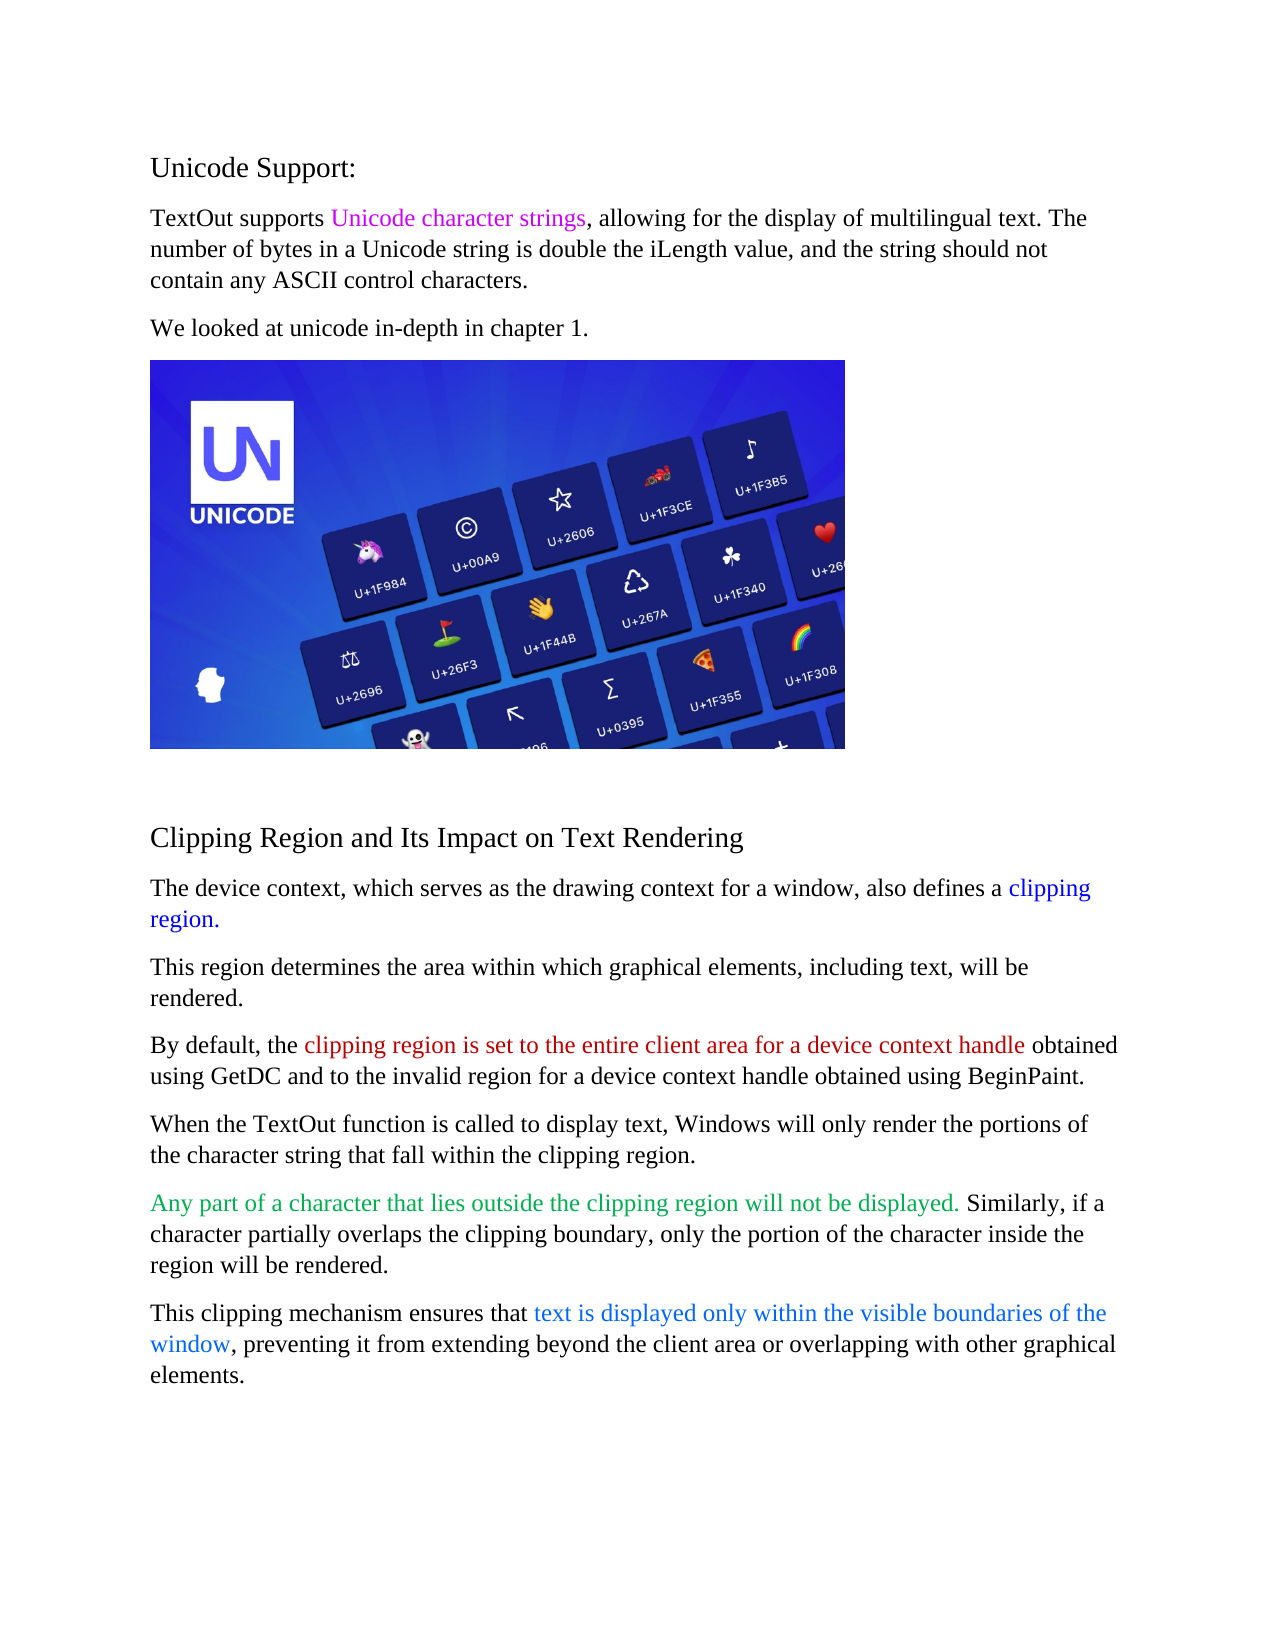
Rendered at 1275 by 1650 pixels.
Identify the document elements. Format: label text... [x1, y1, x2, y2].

text TextOut supports Unicode character strings, allowing for the display of multilingual text. The number of bytes in a Unicode string is double the iLength value, and the string should not contain any ASCII control characters. [150, 203, 1125, 294]
text By default, the clipping region is set to the entire client area for a device context handle obtained using GetDC and to the invalid region for a device context handle obtained using BeginPaint. [150, 1030, 1125, 1090]
picture [150, 360, 845, 749]
text We looked at unicode in-depth in chapter 1. [150, 313, 1125, 341]
text This clipping mechanism ensures that text is displayed only within the visible boundaries of the window, preventing it from extending beyond the client area or overlapping with other graphical elements. [150, 1298, 1125, 1388]
text The device context, which serves as the drawing context for a window, also defines a clipping region. [150, 873, 1125, 933]
text Any part of a character that lies outside the clipping region will not be displayed. Similarly, if a character partially overlaps the clipping boundary, only the portion of the character inside the region will be rendered. [150, 1188, 1125, 1279]
text When the TextOut function is called to display text, Windows will only render the portions of the character string that fall within the clipping region. [150, 1109, 1125, 1169]
text Clipping Region and Its Impact on Text Rendering [150, 820, 1125, 854]
text This region determines the area within which graphical elements, including text, will be rendered. [150, 952, 1125, 1011]
text Unicode Support: [150, 150, 1125, 183]
